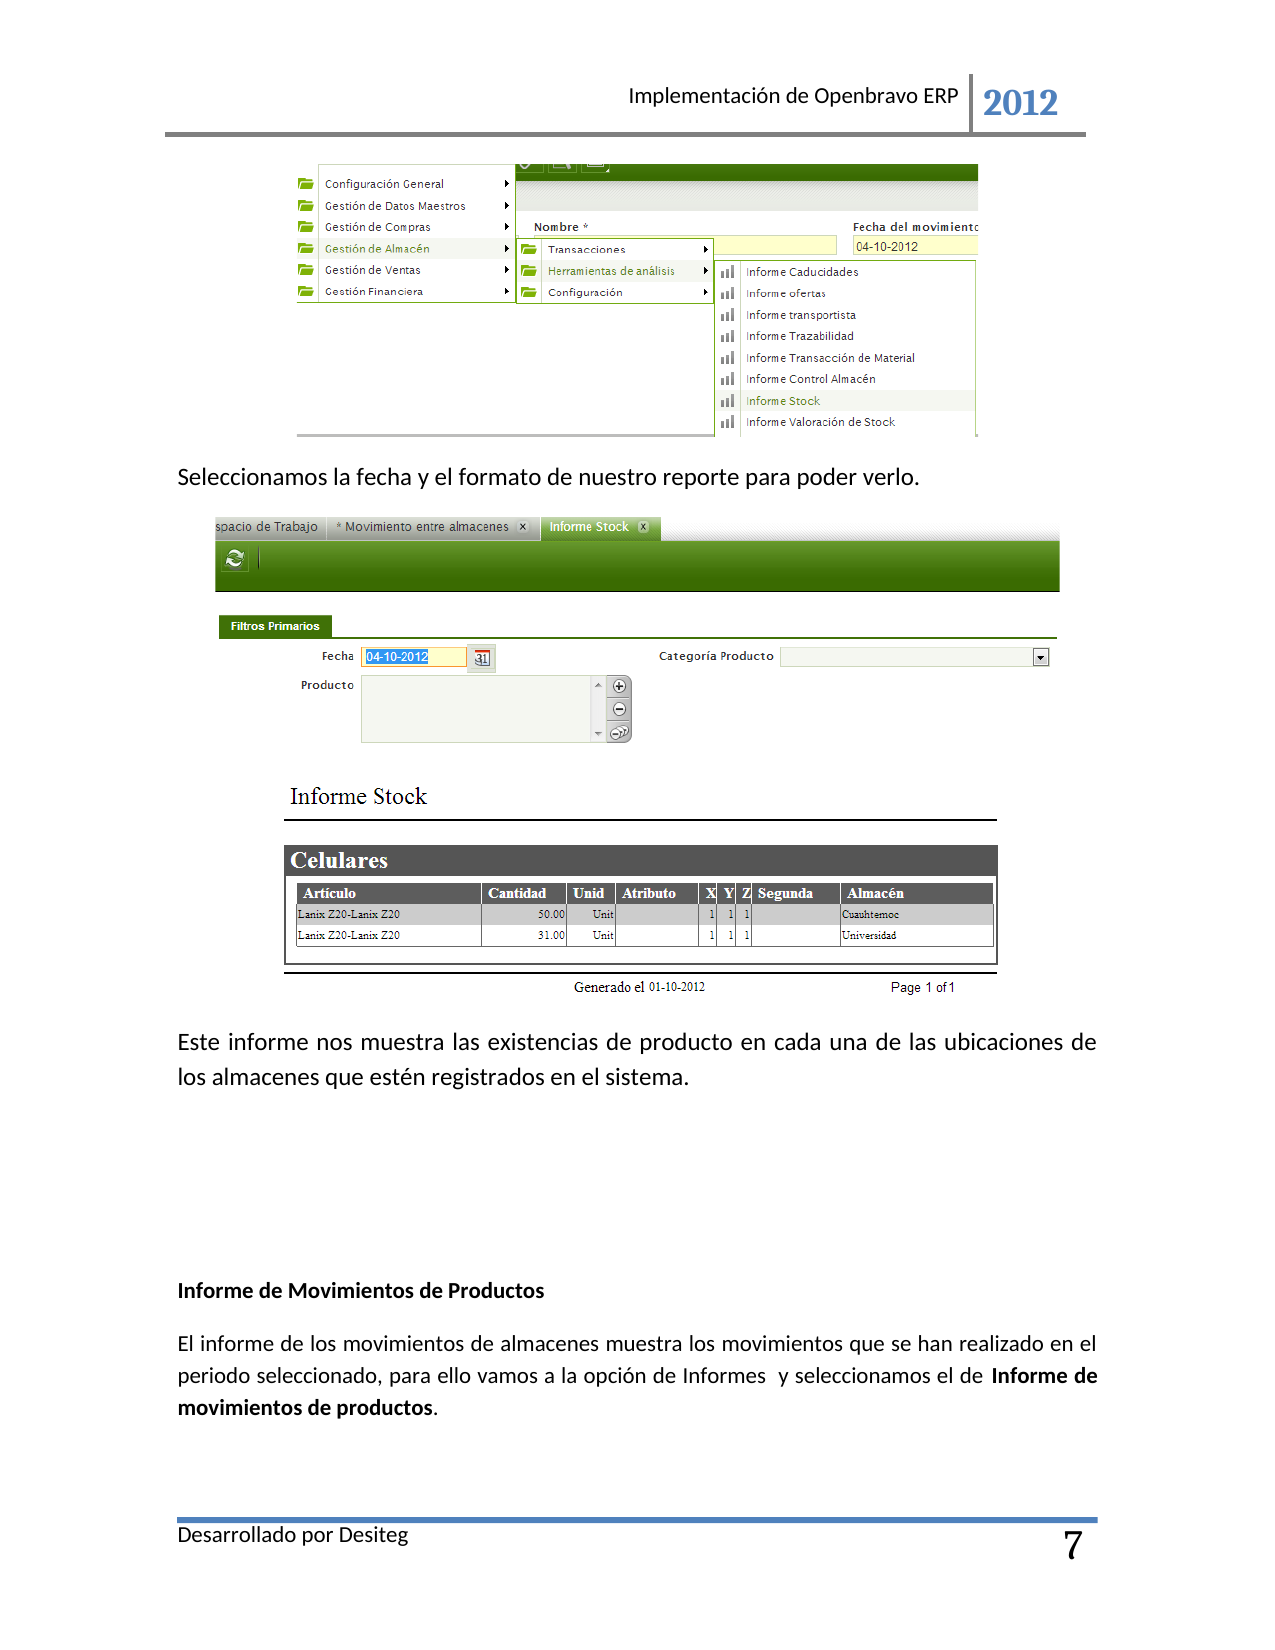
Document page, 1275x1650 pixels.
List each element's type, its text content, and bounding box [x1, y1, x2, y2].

picture [296, 164, 979, 437]
text Seleccionamos la fecha y el formato de nuestro reporte para poder verlo. [177, 461, 1098, 492]
picture [215, 517, 1060, 748]
text Este informe nos muestra las existencias de producto en cada una de las ubicaciones de los almacenes que estén registrados en el sistema. [177, 1026, 1098, 1091]
text Informe de Movimientos de Productos [177, 1276, 1098, 1304]
text El informe de los movimientos de almacenes muestra los movimientos que se han realizado en el periodo seleccionado, para ello vamos a la opción de Informes y seleccionamos el de Informe de movimientos de productos. [177, 1329, 1098, 1421]
picture [234, 773, 1041, 1001]
